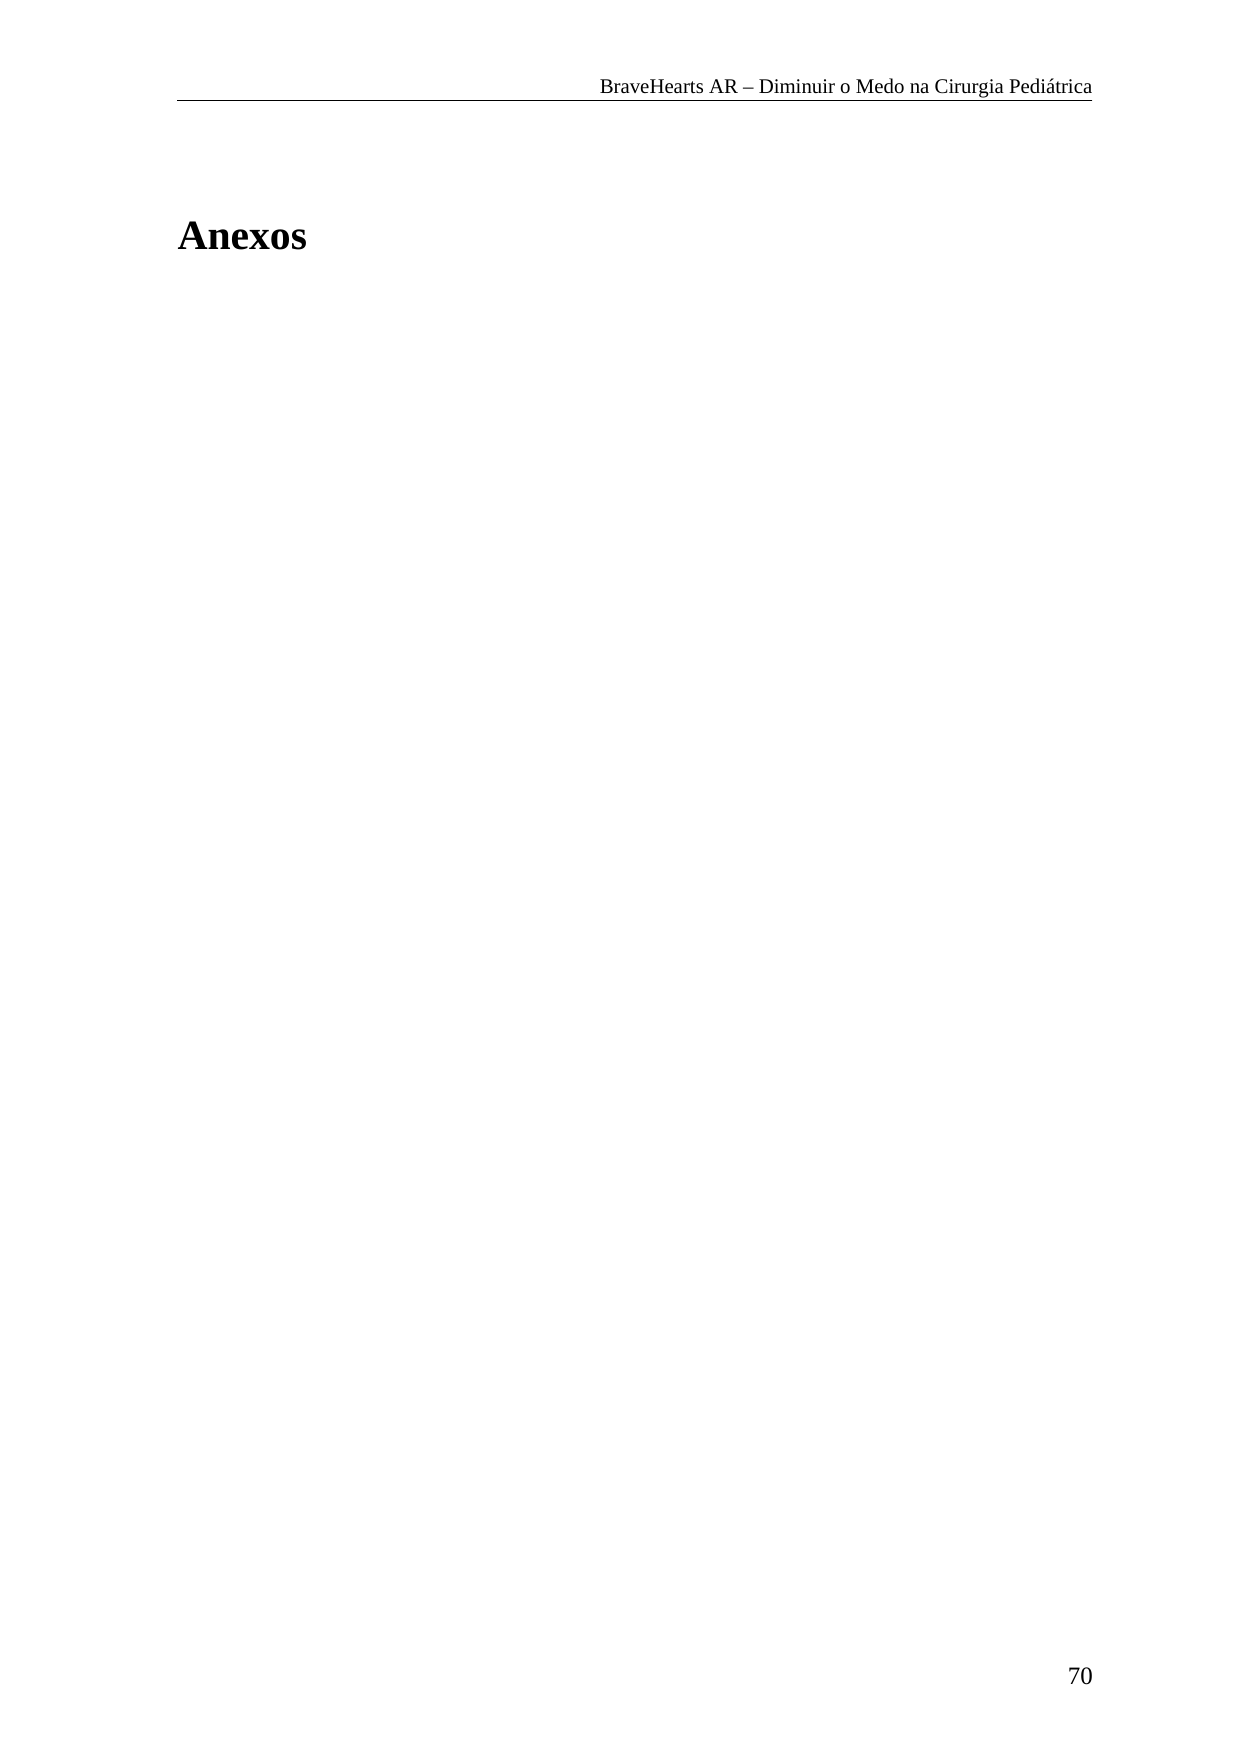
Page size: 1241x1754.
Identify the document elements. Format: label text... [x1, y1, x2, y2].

subtitle Anexos [177, 210, 1092, 258]
